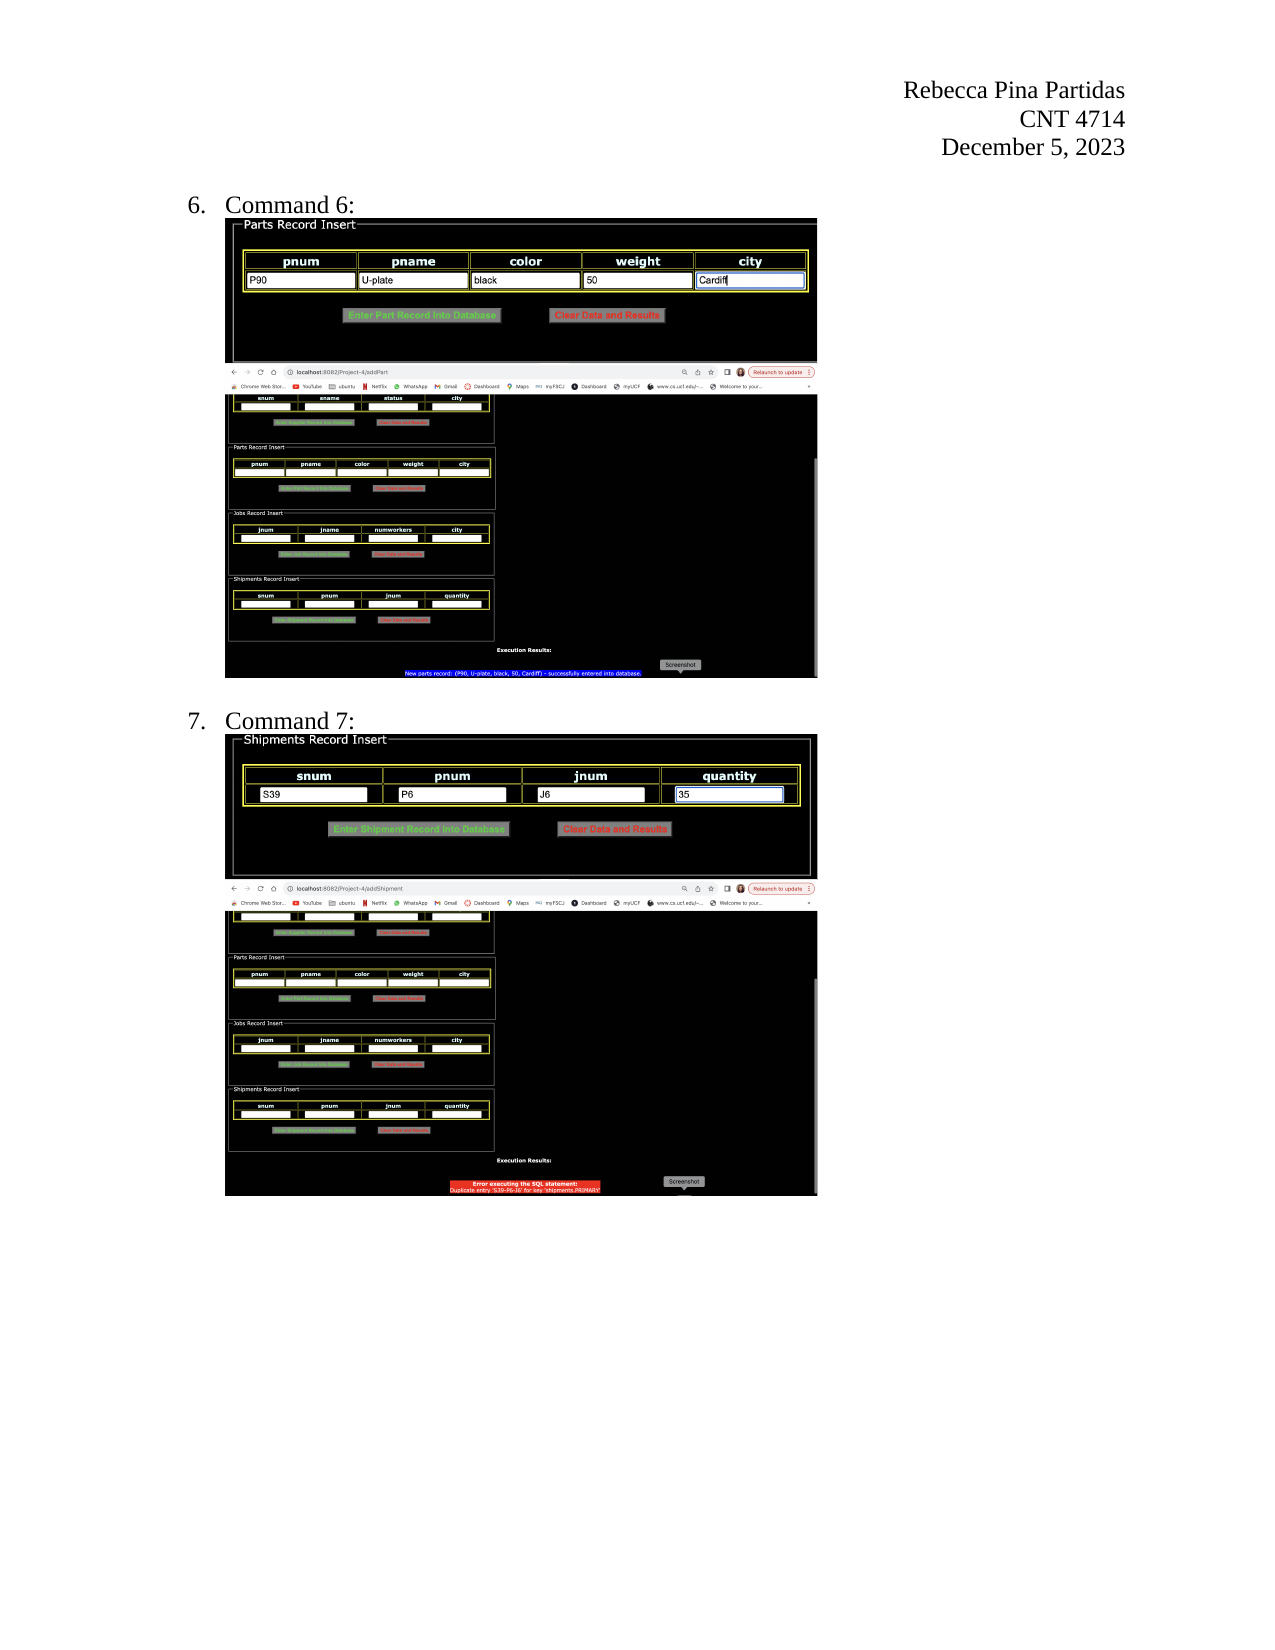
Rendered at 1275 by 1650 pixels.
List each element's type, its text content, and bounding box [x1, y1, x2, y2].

picture [225, 218, 818, 678]
list Command 7: [187, 706, 1125, 735]
picture [225, 734, 818, 1196]
list Command 6: [187, 190, 1125, 219]
